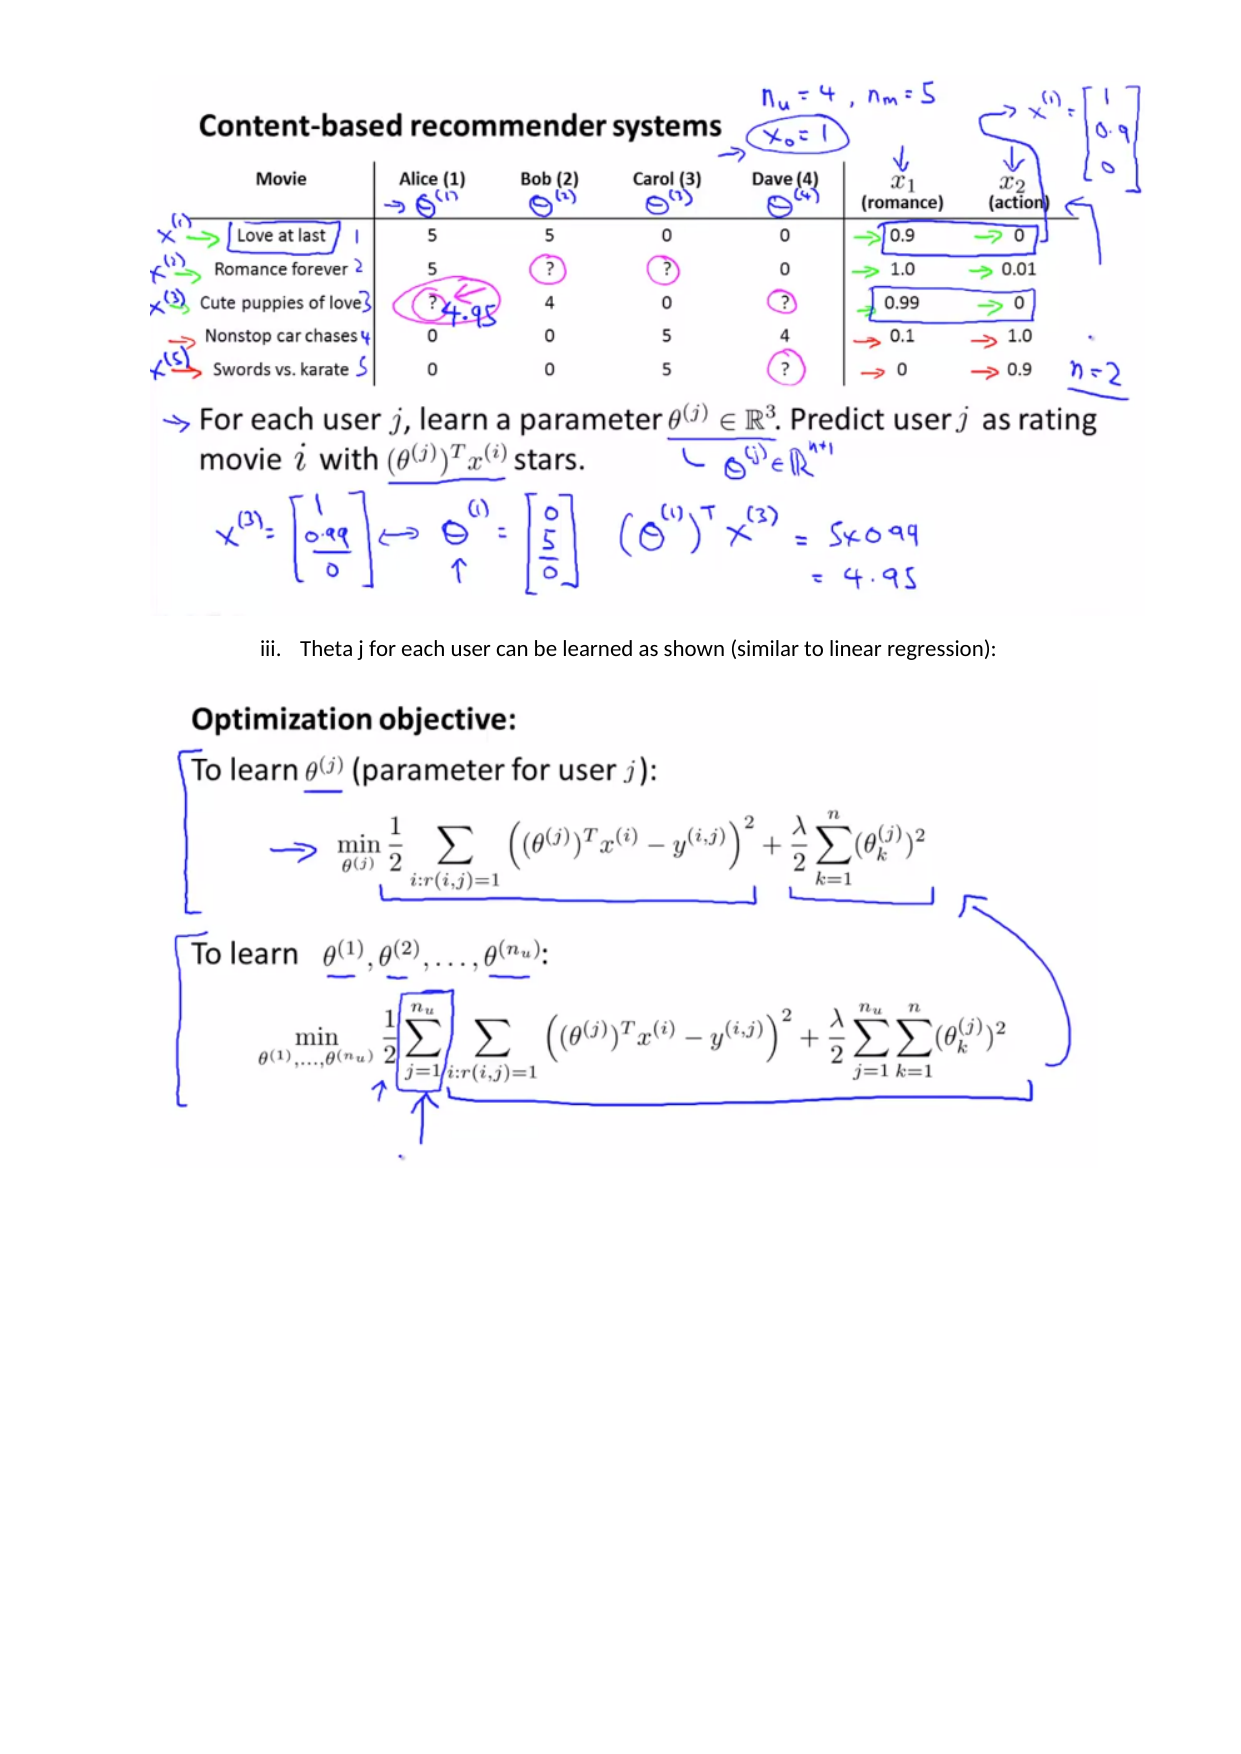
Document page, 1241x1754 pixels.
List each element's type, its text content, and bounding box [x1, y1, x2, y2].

list Theta j for each user can be learned as shown (similar to linear regression): [281, 634, 1165, 662]
picture [150, 75, 1146, 616]
picture [150, 680, 1098, 1168]
